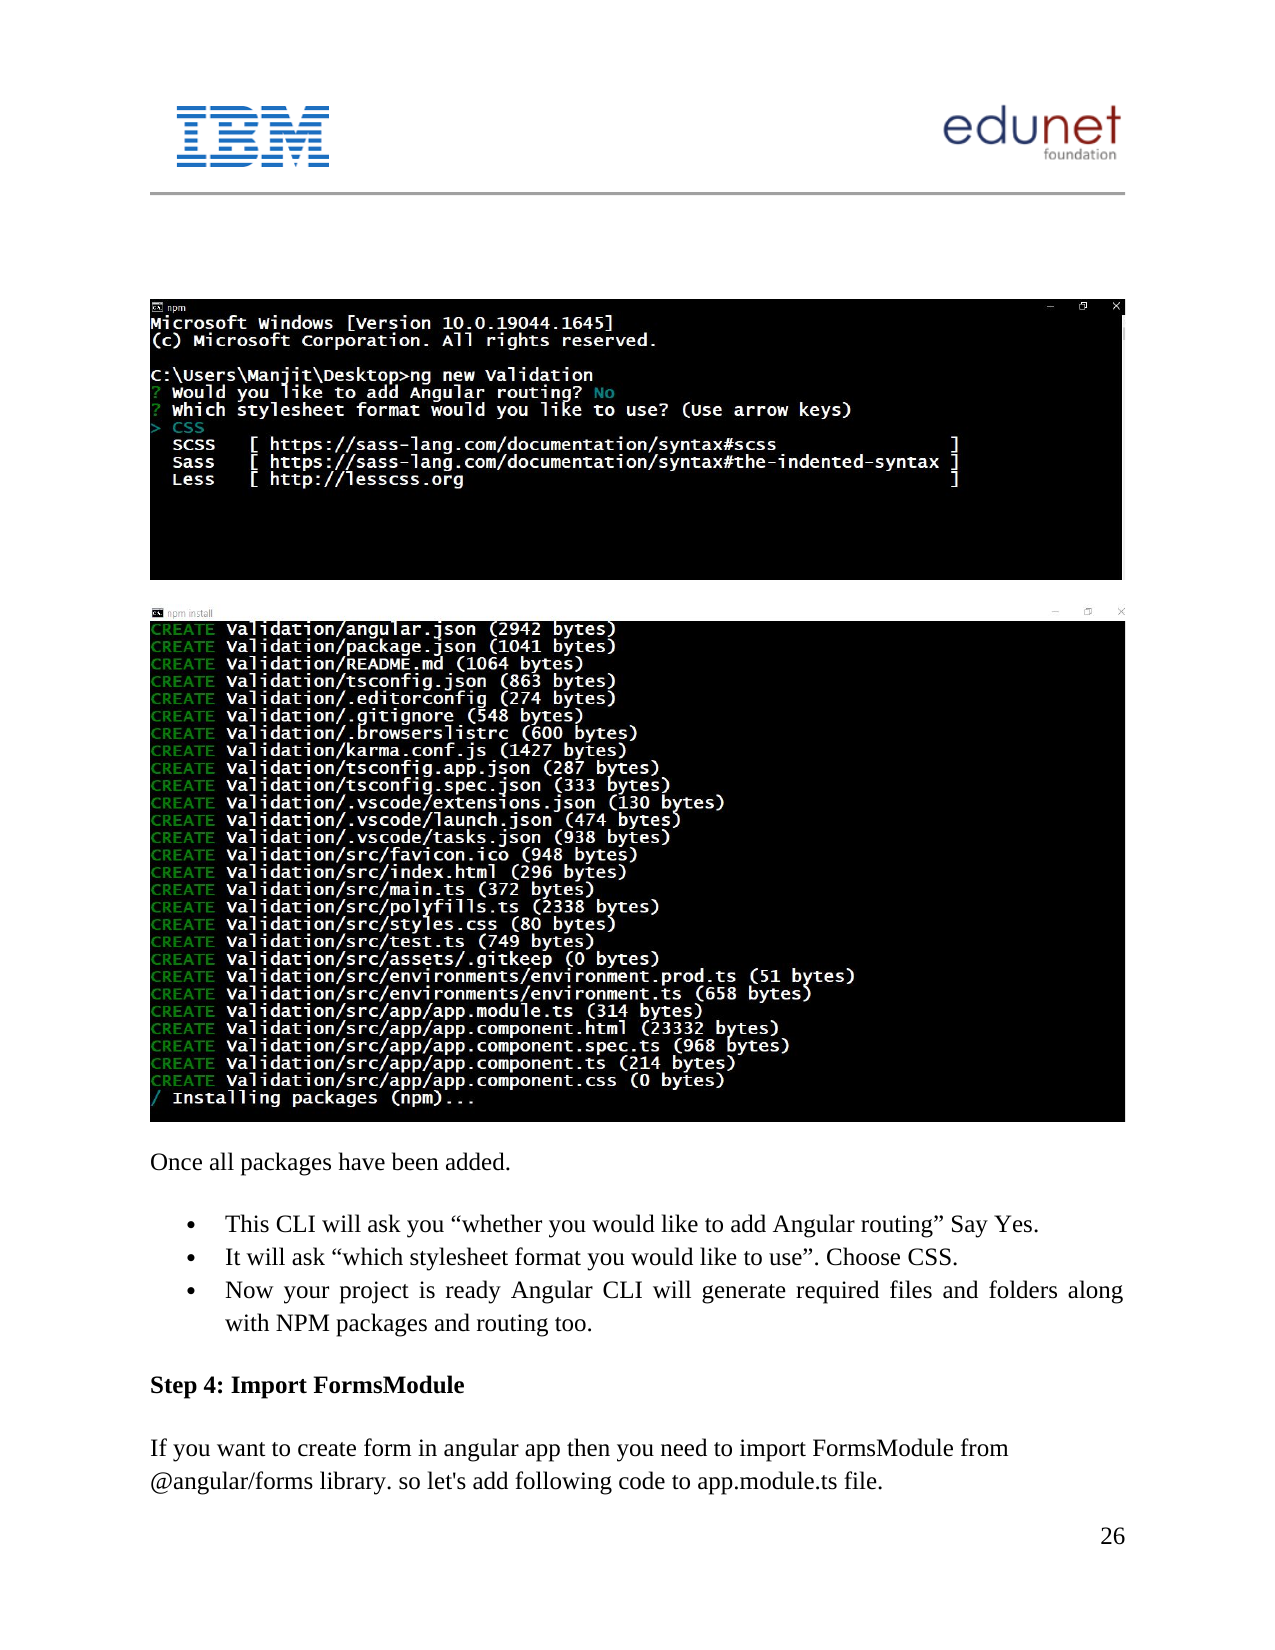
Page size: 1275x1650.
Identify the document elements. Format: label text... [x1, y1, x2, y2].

picture [941, 95, 1125, 167]
picture [176, 106, 329, 167]
list This CLI will ask you “whether you would like to add Angular routing” Say Yes. [187, 1209, 1125, 1238]
picture [150, 604, 1125, 1122]
text If you want to create form in angular app then you need to import FormsModule from @angular/forms library. so let's add following code to app.module.ts file. [150, 1433, 1125, 1494]
text Once all packages have been added. [150, 1147, 1125, 1176]
picture [150, 299, 1125, 580]
list Now your project is ready Angular CLI will generate required files and folders along with NPM packages and routing too. [187, 1275, 1125, 1337]
list It will ask “which stylesheet format you would like to use”. Choose CSS. [187, 1242, 1125, 1271]
text Step 4: Import FormsModule [150, 1371, 1125, 1399]
